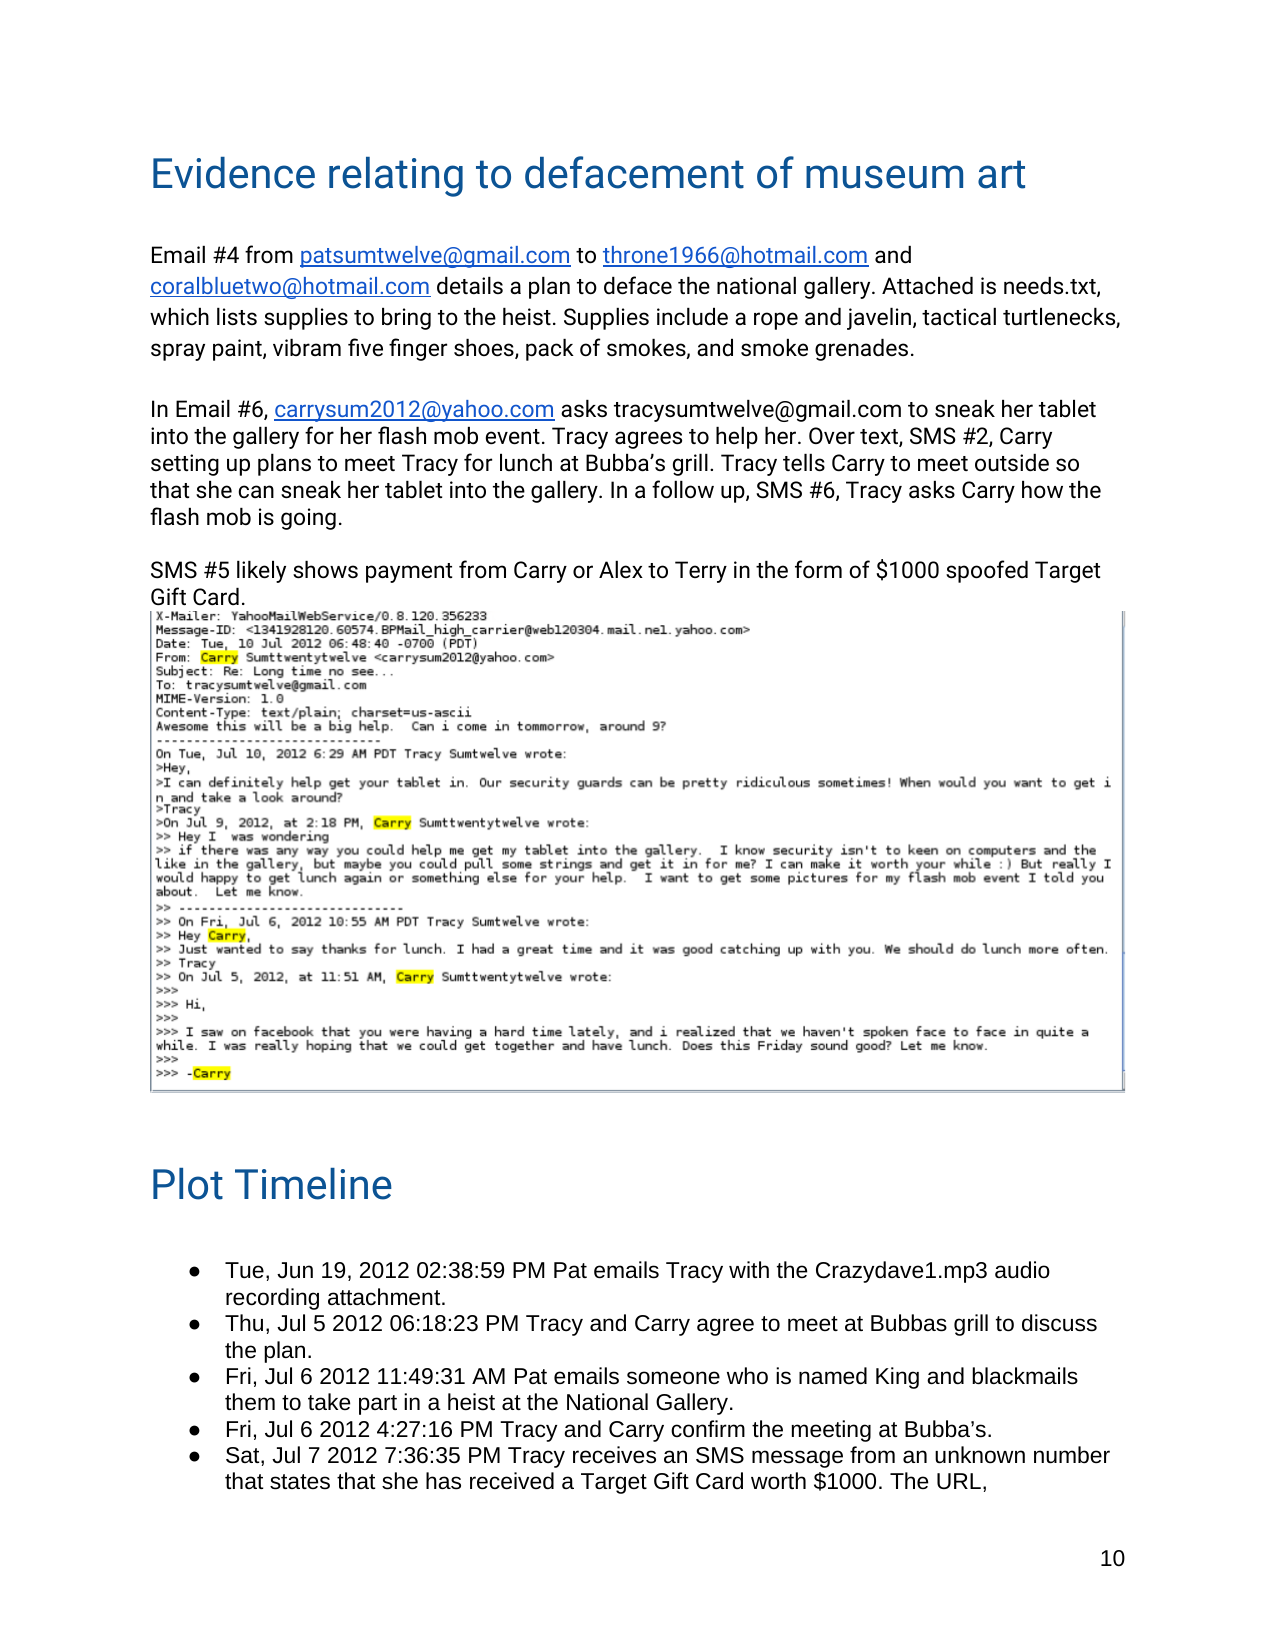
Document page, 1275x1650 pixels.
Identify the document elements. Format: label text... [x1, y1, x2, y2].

picture [150, 611, 1125, 1093]
text In Email #6, carrysum2012@yahoo.com asks tracysumtwelve@gmail.com to sneak her tablet into the gallery for her flash mob event. Tracy agrees to help her. Over text, SMS #2, Carry setting up plans to meet Tracy for lunch at Bubba’s grill. Tracy tells Carry to meet outside so that she can sneak her tablet into the gallery. In a follow up, SMS #6, Tracy asks Carry how the flash mob is going. [150, 396, 1125, 531]
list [187, 1442, 1125, 1495]
subtitle Evidence relating to defacement of museum art [150, 150, 1125, 199]
list Tue, Jun 19, 2012 02:38:59 PM Pat emails Tracy with the Crazydave1.mp3 audio recording attachment. [187, 1257, 1125, 1310]
list Thu, Jul 5 2012 06:18:23 PM Tracy and Carry agree to meet at Bubbas grill to discuss the plan. [187, 1310, 1125, 1363]
subtitle Plot Timeline [150, 1161, 1125, 1210]
text Email #4 from patsumtwelve@gmail.com to throne1966@hotmail.com and coralbluetwo@hotmail.com details a plan to deface the national gallery. Attached is needs.txt, which lists supplies to bring to the heist. Supplies include a rope and javelin, tactical turtlenecks, spray paint, vibram five finger shoes, pack of smokes, and smoke grenades. [150, 242, 1125, 362]
list Fri, Jul 6 2012 4:27:16 PM Tracy and Carry confirm the meeting at Bubba’s. [187, 1416, 1125, 1442]
text SMS #5 likely shows payment from Carry or Alex to Terry in the form of $1000 spoofed Target Gift Card. [150, 558, 1125, 611]
list Fri, Jul 6 2012 11:49:31 AM Pat emails someone who is named King and blackmails them to take part in a heist at the National Gallery. [187, 1363, 1125, 1416]
